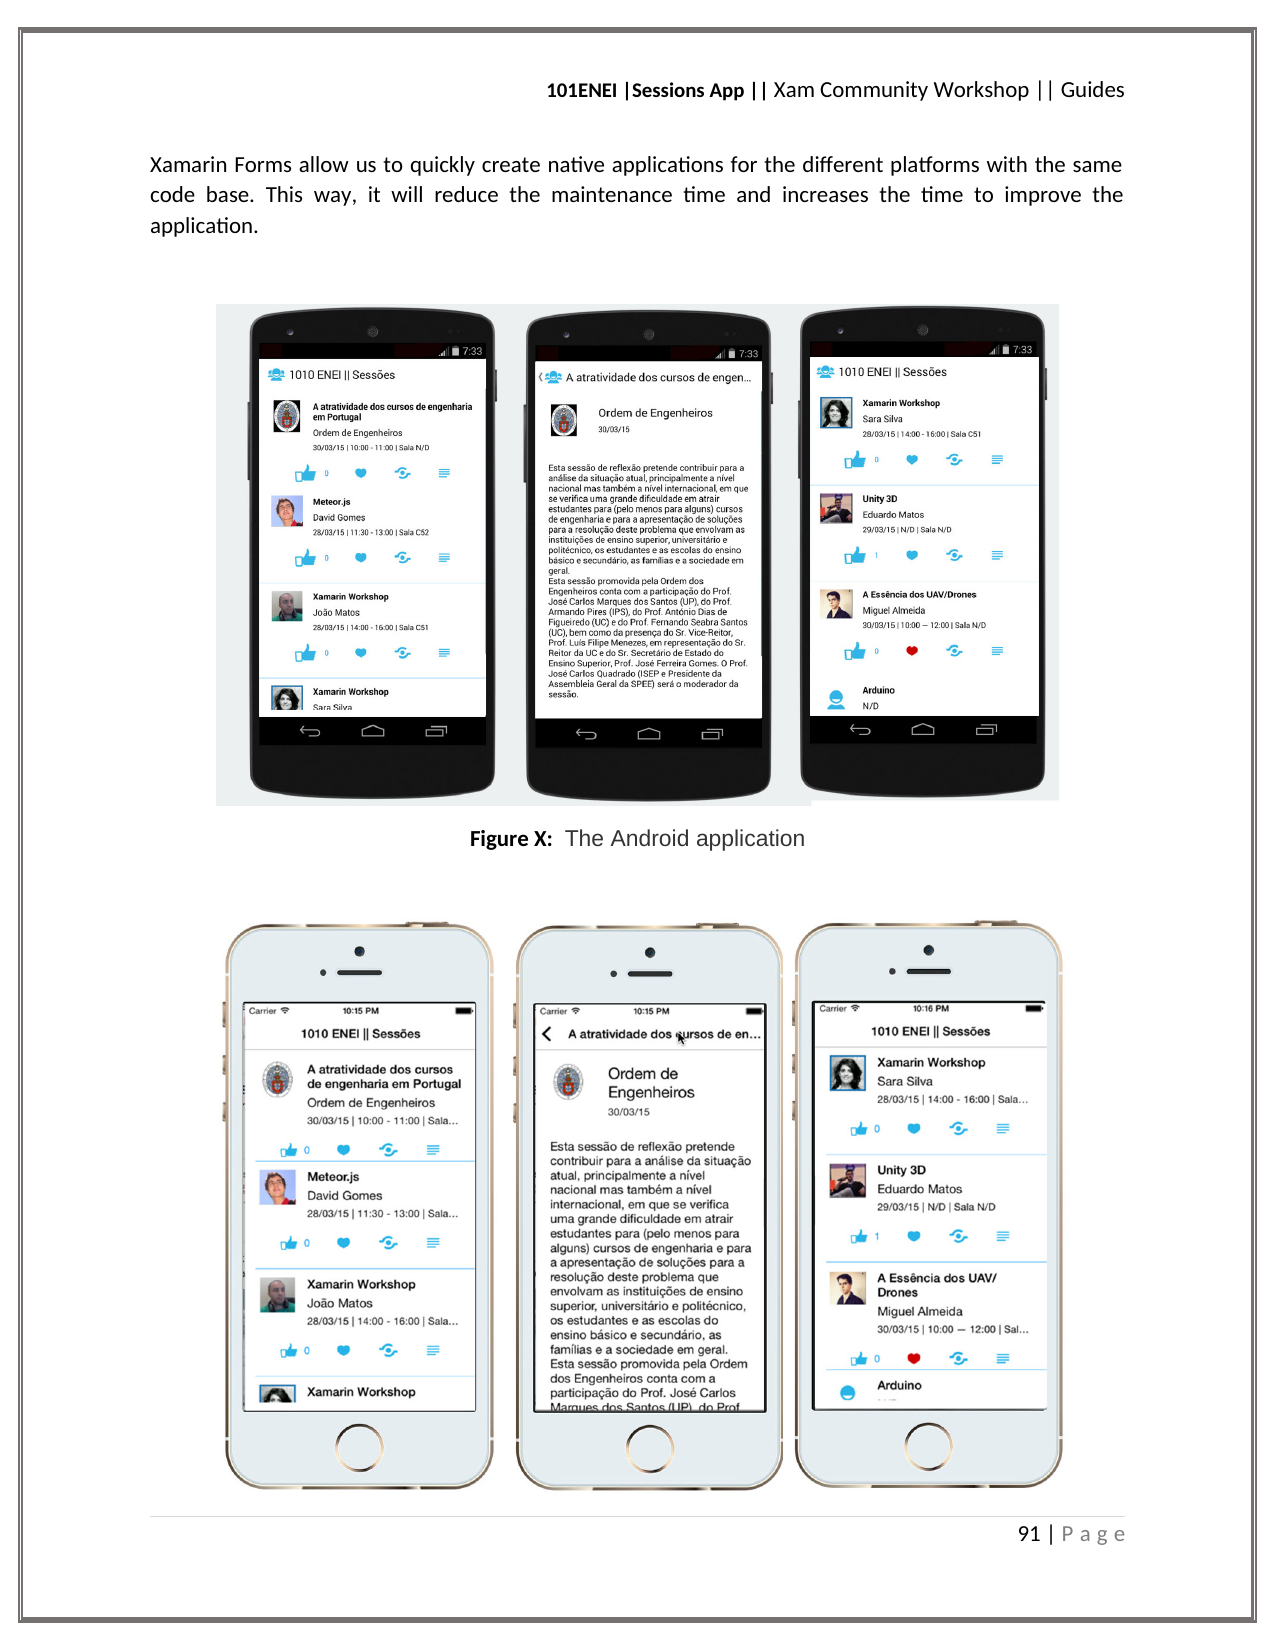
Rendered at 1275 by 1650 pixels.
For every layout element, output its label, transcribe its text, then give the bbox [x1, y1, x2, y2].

picture [216, 304, 1059, 806]
text Xamarin Forms allow us to quickly create native applications for the different platforms with the same code base. This way, it will reduce the maintenance time and increases the time to improve the application. [150, 150, 1125, 239]
text Figure X: The Android application [150, 824, 1125, 853]
picture [199, 918, 1076, 1494]
